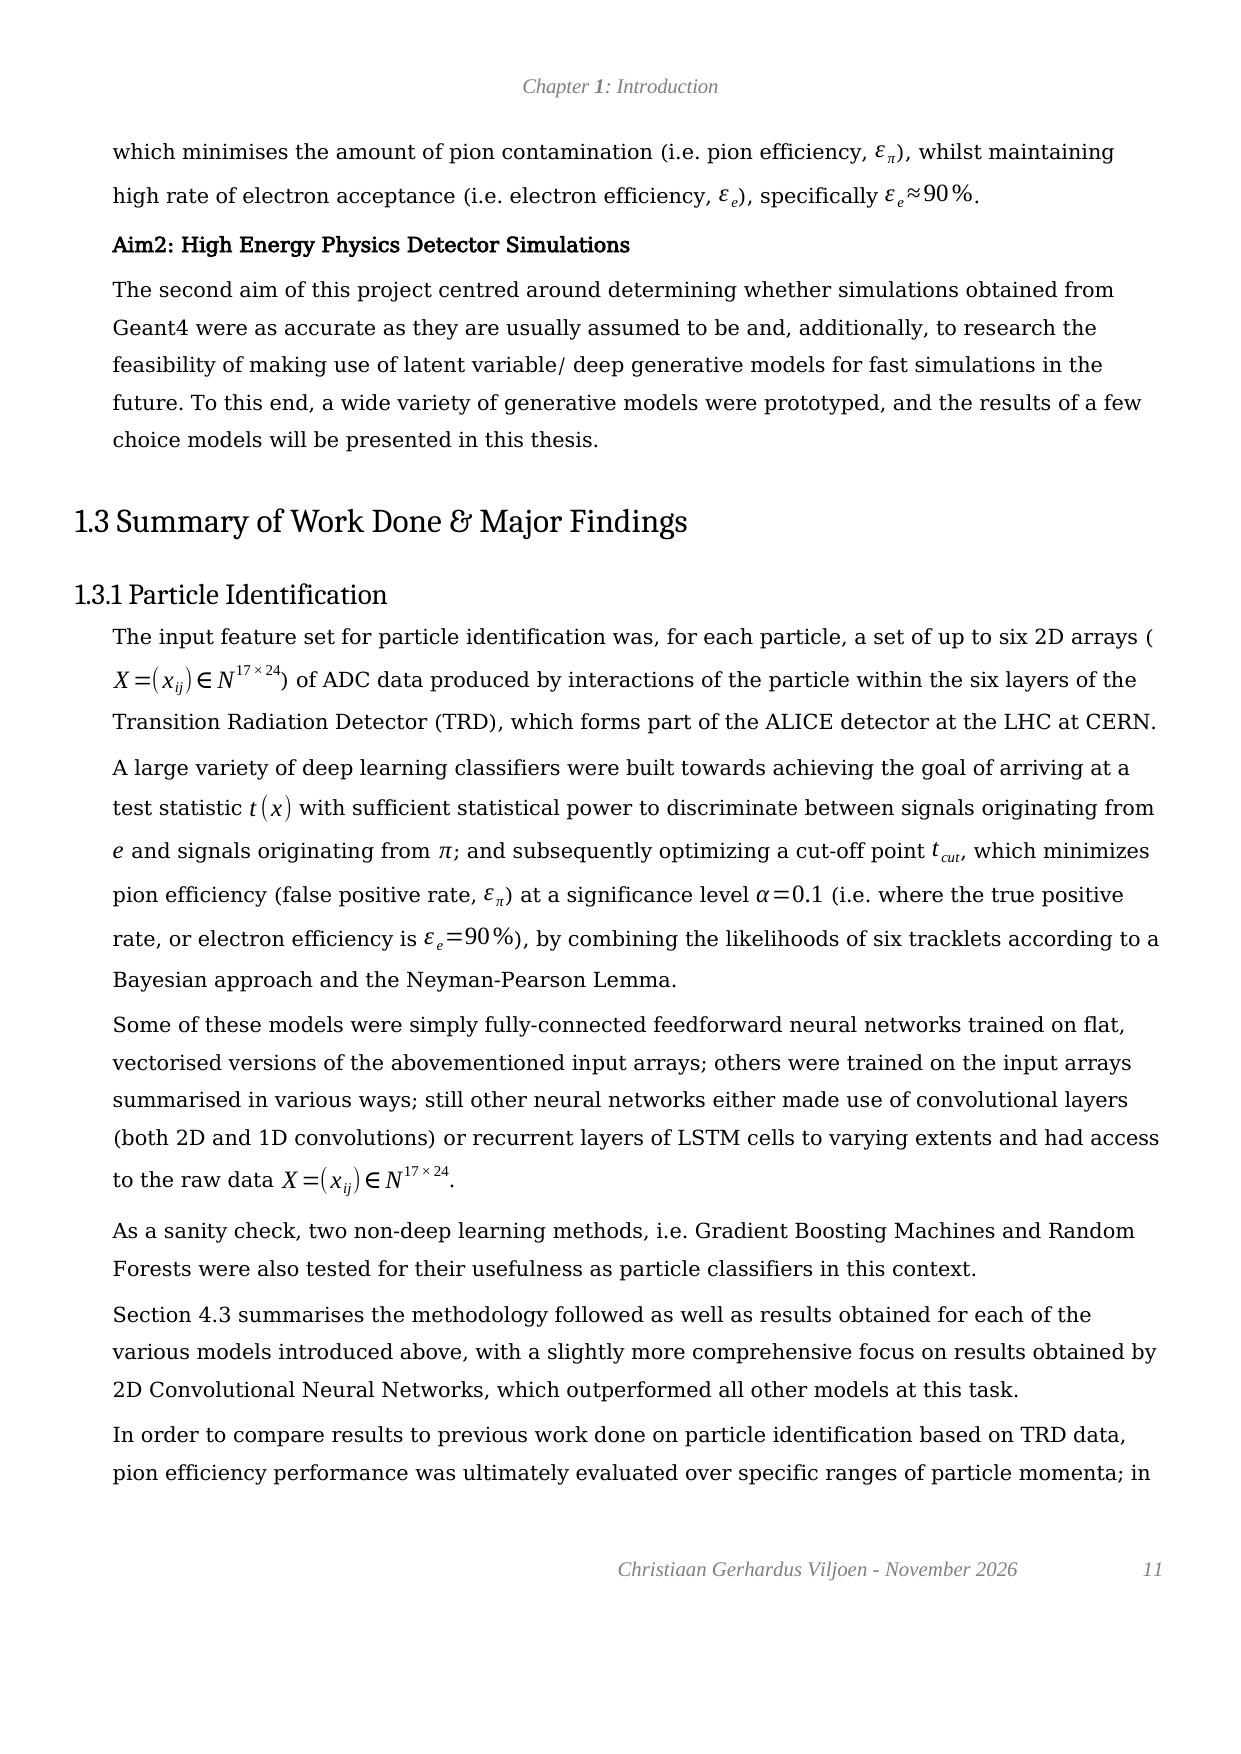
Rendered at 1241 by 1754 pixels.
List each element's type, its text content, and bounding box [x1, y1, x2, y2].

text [112, 1422, 1165, 1485]
subtitle Particle Identification [75, 578, 1165, 612]
text Aim2: High Energy Physics Detector Simulations [112, 231, 1165, 256]
text Section 4.3 summarises the methodology followed as well as results obtained for each of the various models introduced above, with a slightly more comprehensive focus on results obtained by 2D Convolutional Neural Networks, which outperformed all other models at this task. [112, 1301, 1165, 1401]
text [112, 135, 1165, 211]
text As a sanity check, two non-deep learning methods, i.e. Gradient Boosting Machines and Random Forests were also tested for their usefulness as particle classifiers in this context. [112, 1218, 1165, 1281]
text A large variety of deep learning classifiers were built towards achieving the goal of arriving at a test statistic with sufficient statistical power to discriminate between signals originating from and signals originating from ; and subsequently optimizing a cut-off point , which minimizes pion efficiency (false positive rate, ) at a significance level (i.e. where the true positive rate, or electron efficiency is ), by combining the likelihoods of six tracklets according to a Bayesian approach and the Neyman-Pearson Lemma. [112, 755, 1165, 991]
subtitle Summary of Work Done & Major Findings [75, 502, 1165, 541]
text The input feature set for particle identification was, for each particle, a set of up to six 2D arrays () of ADC data produced by interactions of the particle within the six layers of the Transition Radiation Detector (TRD), which forms part of the ALICE detector at the LHC at CERN. [112, 624, 1165, 734]
text Some of these models were simply fully-connected feedforward neural networks trained on flat, vectorised versions of the abovementioned input arrays; others were trained on the input arrays summarised in various ways; still other neural networks either made use of convolutional layers (both 2D and 1D convolutions) or recurrent layers of LSTM cells to varying extents and had access to the raw data . [112, 1012, 1165, 1197]
text The second aim of this project centred around determining whether simulations obtained from Geant4 were as accurate as they are usually assumed to be and, additionally, to research the feasibility of making use of latent variable/ deep generative models for fast simulations in the future. To this end, a wide variety of generative models were prototyped, and the results of a few choice models will be presented in this thesis. [112, 277, 1165, 452]
